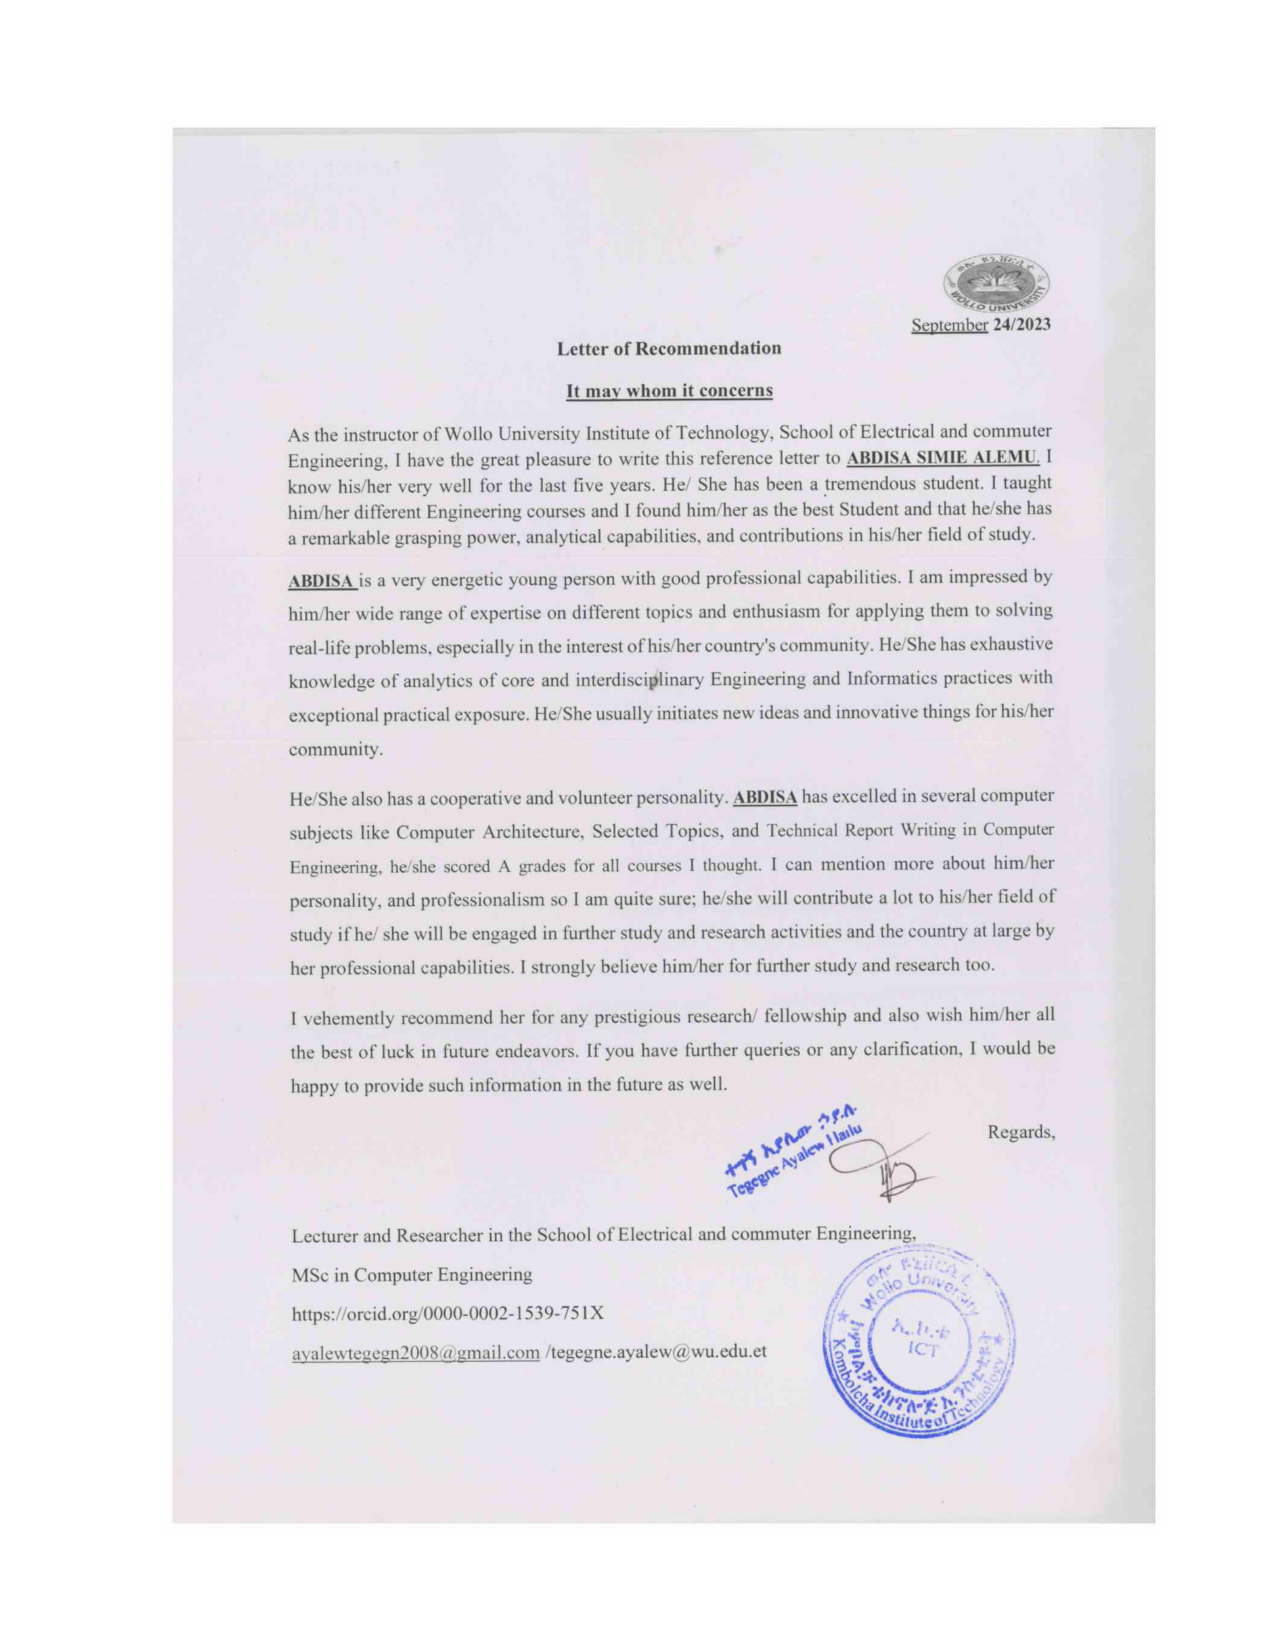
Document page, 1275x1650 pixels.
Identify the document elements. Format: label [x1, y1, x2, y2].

picture [163, 118, 1164, 1532]
